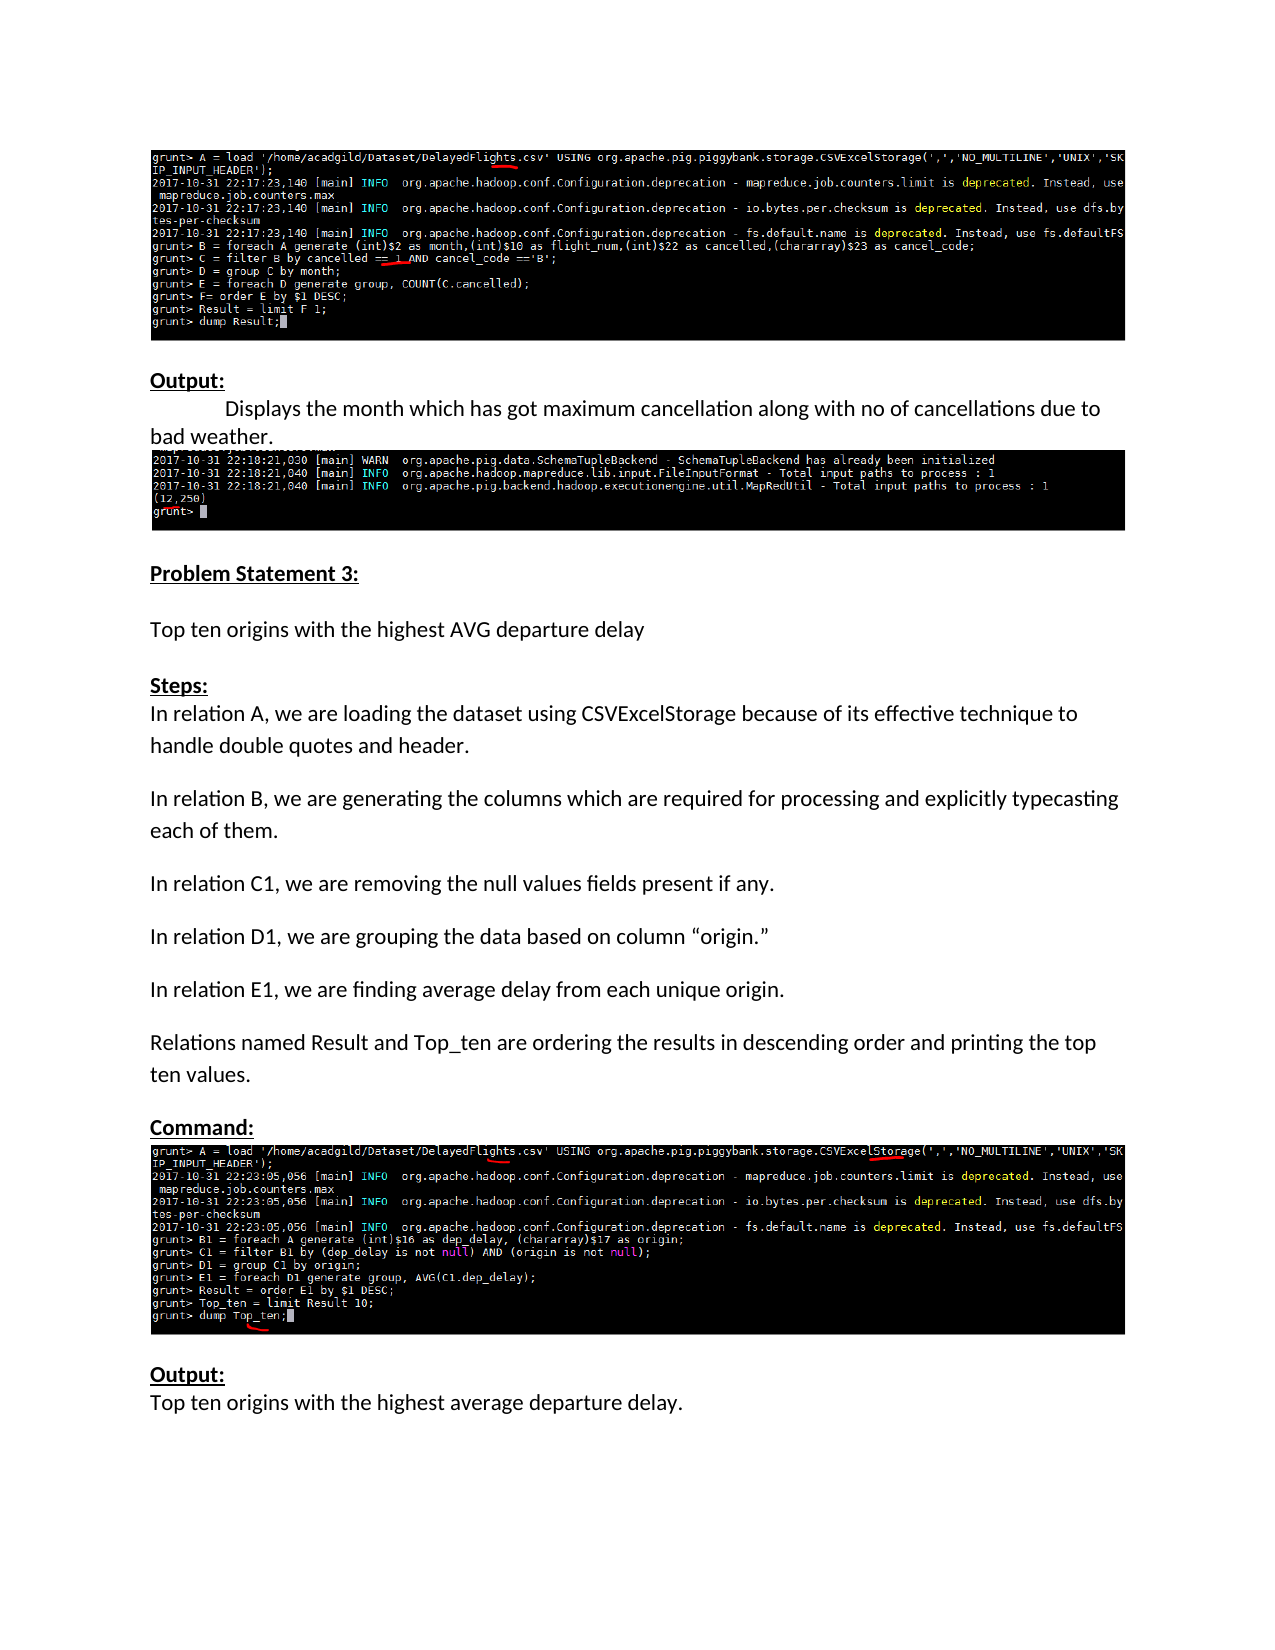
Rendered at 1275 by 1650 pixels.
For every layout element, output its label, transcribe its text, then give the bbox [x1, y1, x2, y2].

text Output: [150, 1360, 1125, 1388]
text Problem Statement 3: [150, 559, 1125, 587]
text In relation D1, we are grouping the data based on column “origin.” [150, 922, 1125, 950]
text Output: [150, 366, 1125, 394]
picture [150, 1145, 1125, 1335]
text Displays the month which has got maximum cancellation along with no of cancellations due to bad weather. [150, 394, 1125, 450]
text In relation C1, we are removing the null values fields present if any. [150, 869, 1125, 897]
text In relation E1, we are finding average delay from each unique origin. [150, 975, 1125, 1003]
text Relations named Result and Top_ten are ordering the results in descending order and printing the top ten values. [150, 1028, 1125, 1088]
text In relation A, we are loading the dataset using CSVExcelStorage because of its effective technique to handle double quotes and header. [150, 699, 1125, 759]
text Command: [150, 1113, 1125, 1145]
text Steps: [150, 671, 1125, 699]
text Top ten origins with the highest average departure delay. [150, 1388, 1125, 1416]
picture [150, 150, 1125, 341]
picture [150, 450, 1125, 531]
text Top ten origins with the highest AVG departure delay [150, 615, 1125, 643]
text In relation B, we are generating the columns which are required for processing and explicitly typecasting each of them. [150, 784, 1125, 844]
